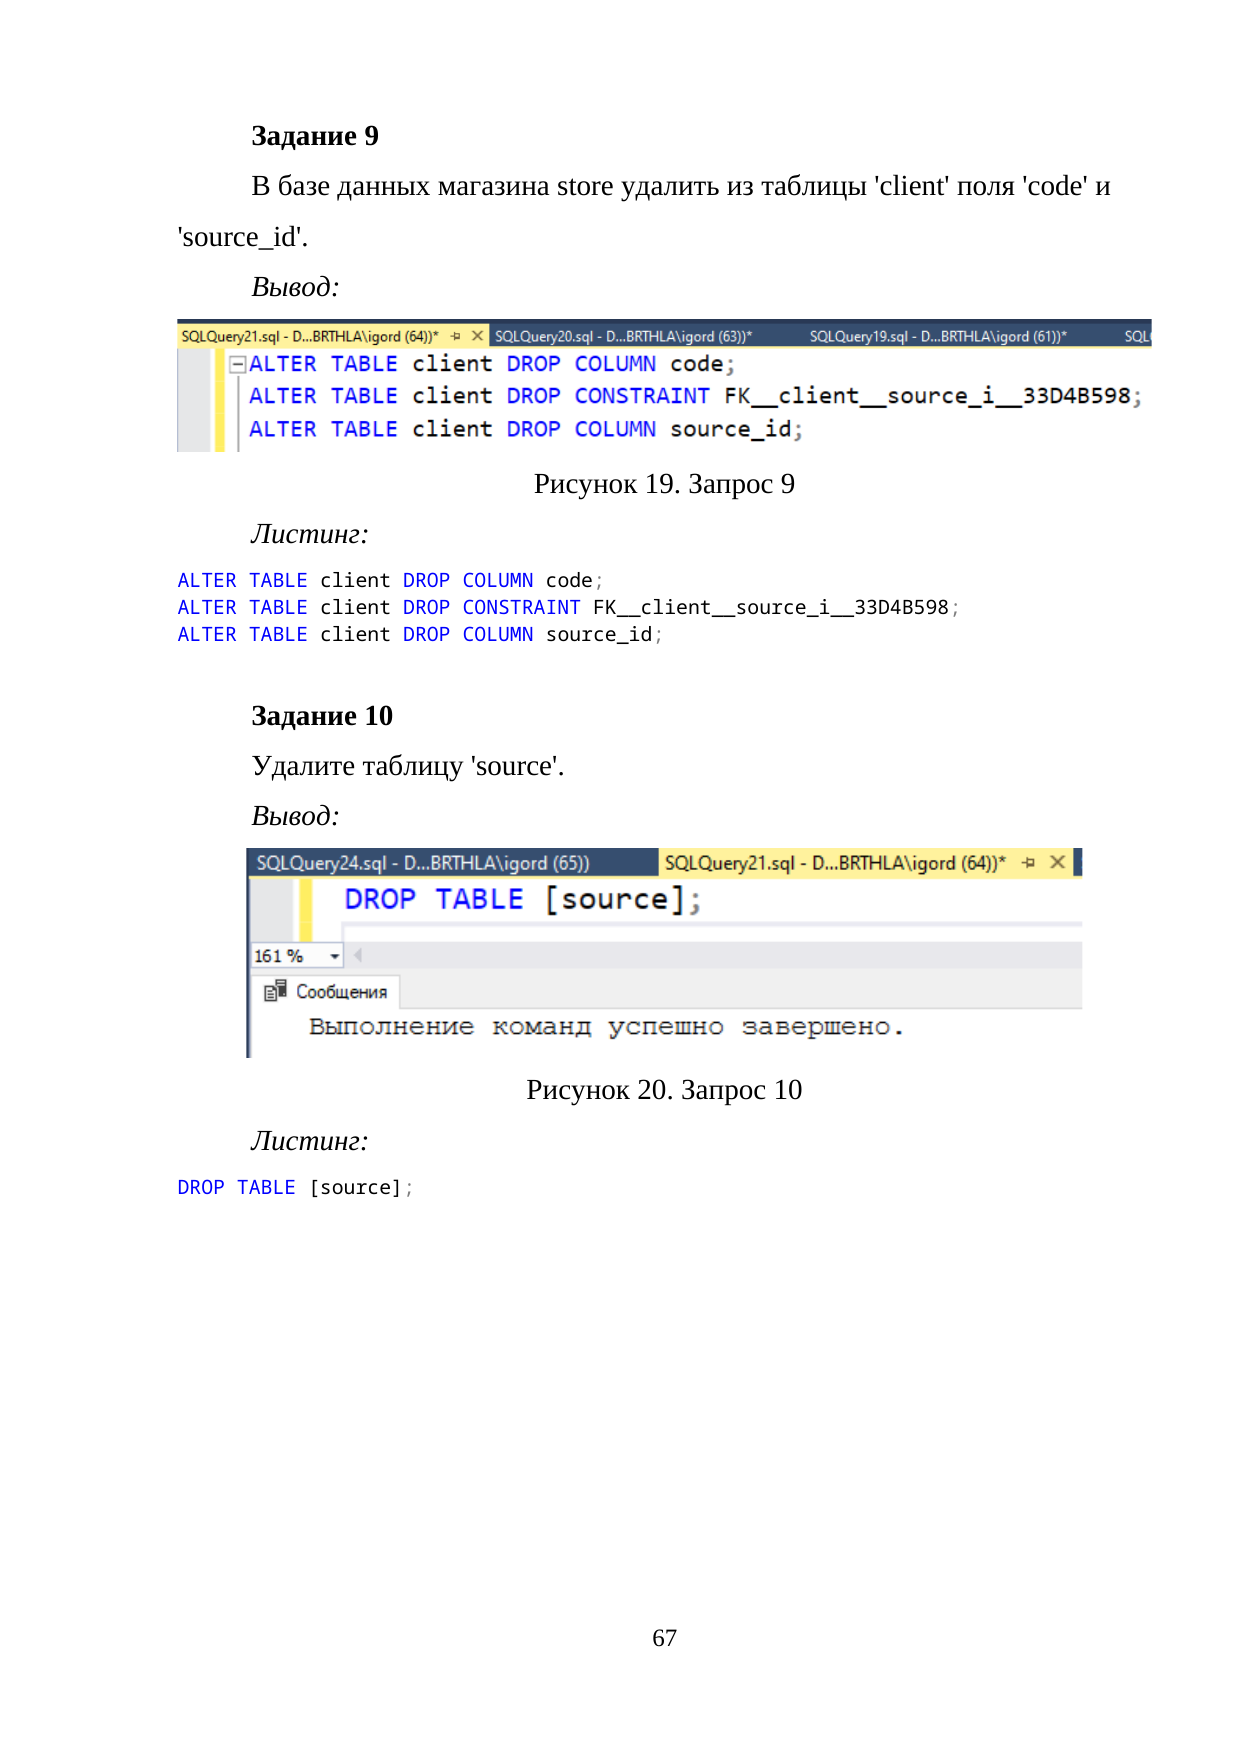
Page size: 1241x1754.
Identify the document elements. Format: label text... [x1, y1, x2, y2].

text ALTER TABLE client DROP COLUMN code; [177, 566, 1152, 593]
text Вывод: [177, 269, 1152, 303]
text Удалите таблицу 'source'. [177, 748, 1152, 781]
text Задание 10 [177, 698, 1152, 731]
text Рисунок 19. Запрос 9 [177, 466, 1152, 499]
text Листинг: [177, 1123, 1152, 1156]
text Листинг: [177, 516, 1152, 549]
text ALTER TABLE client DROP COLUMN source_id; [177, 620, 1152, 647]
text Вывод: [177, 798, 1152, 832]
text DROP TABLE [source]; [177, 1173, 1152, 1200]
text ALTER TABLE client DROP CONSTRAINT FK__client__source_i__33D4B598; [177, 593, 1152, 620]
picture [177, 319, 1152, 452]
picture [246, 848, 1083, 1058]
text Задание 9 [177, 118, 1152, 152]
text В базе данных магазина store удалить из таблицы 'client' поля 'code' и 'source_id'. [177, 168, 1152, 252]
text Рисунок 20. Запрос 10 [177, 1072, 1152, 1106]
